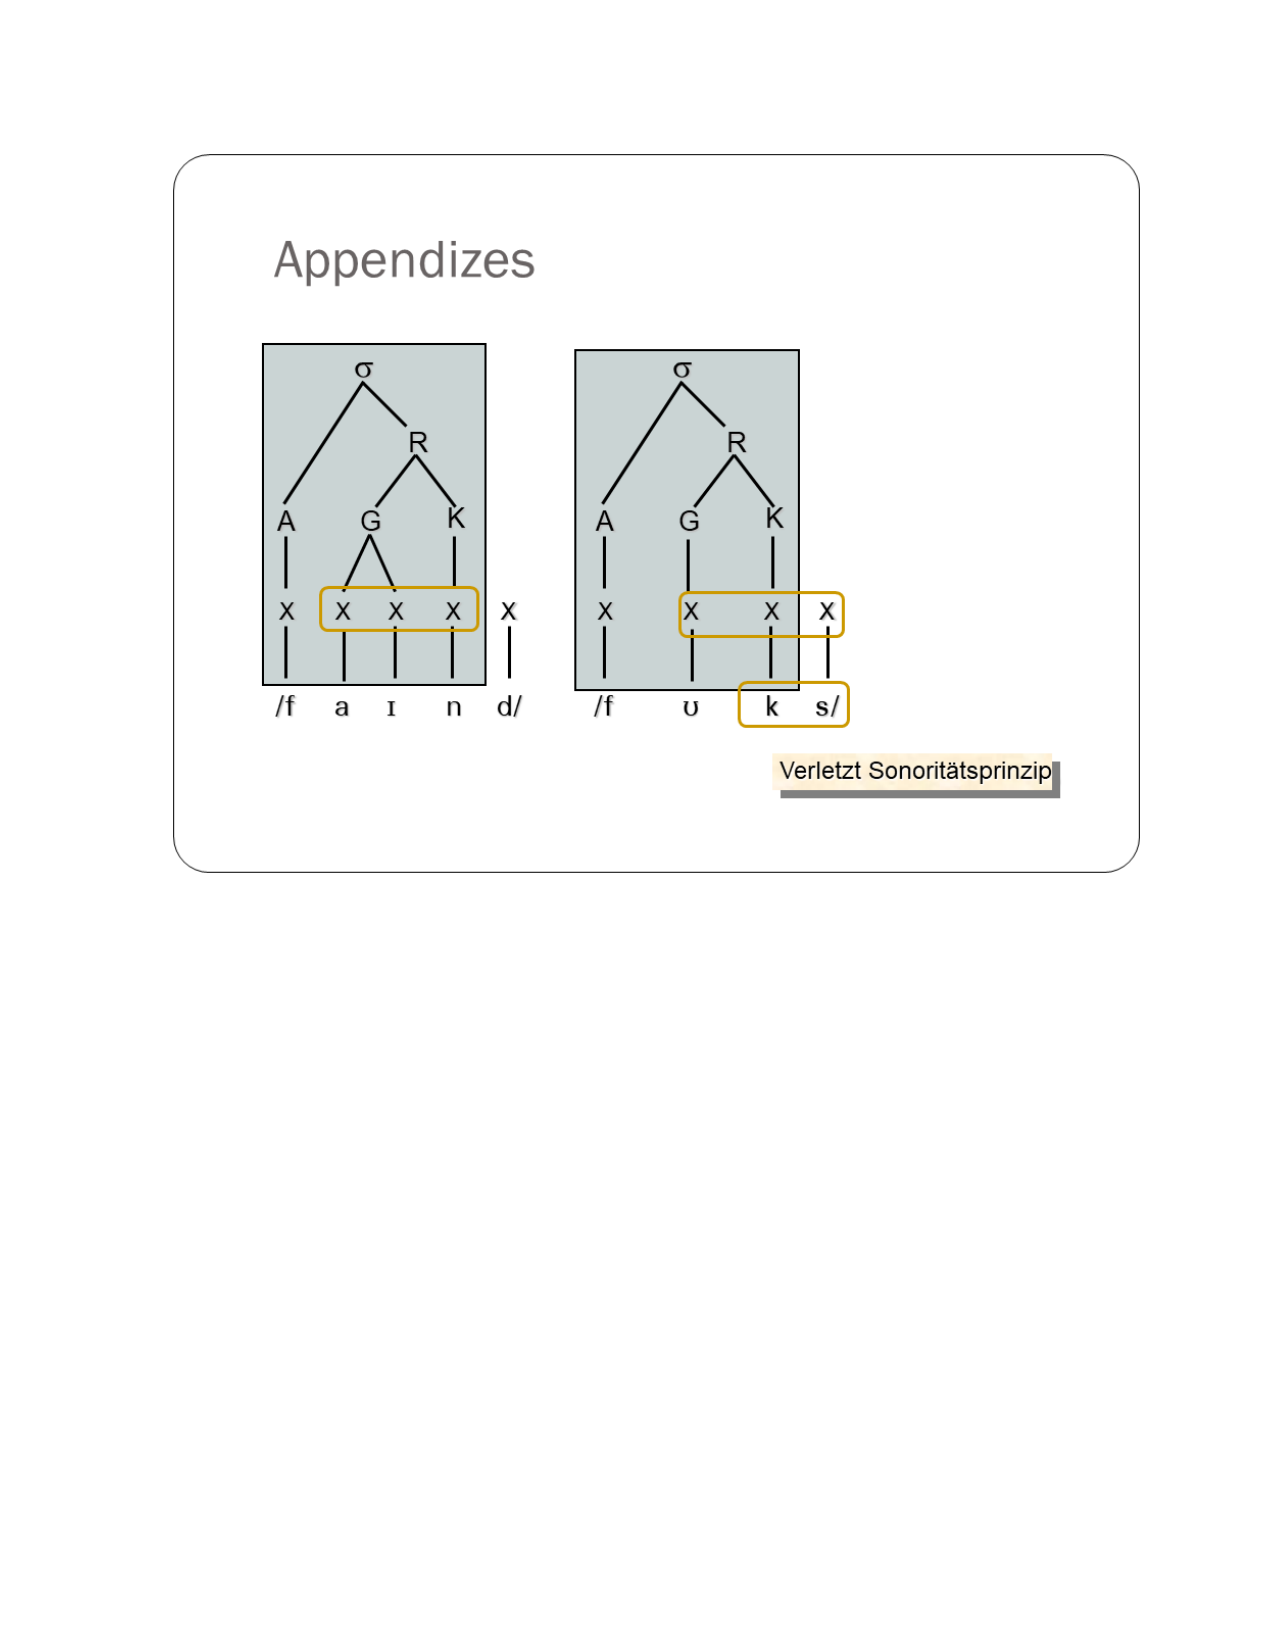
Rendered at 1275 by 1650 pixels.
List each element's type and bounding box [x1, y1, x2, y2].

picture [166, 147, 1146, 882]
